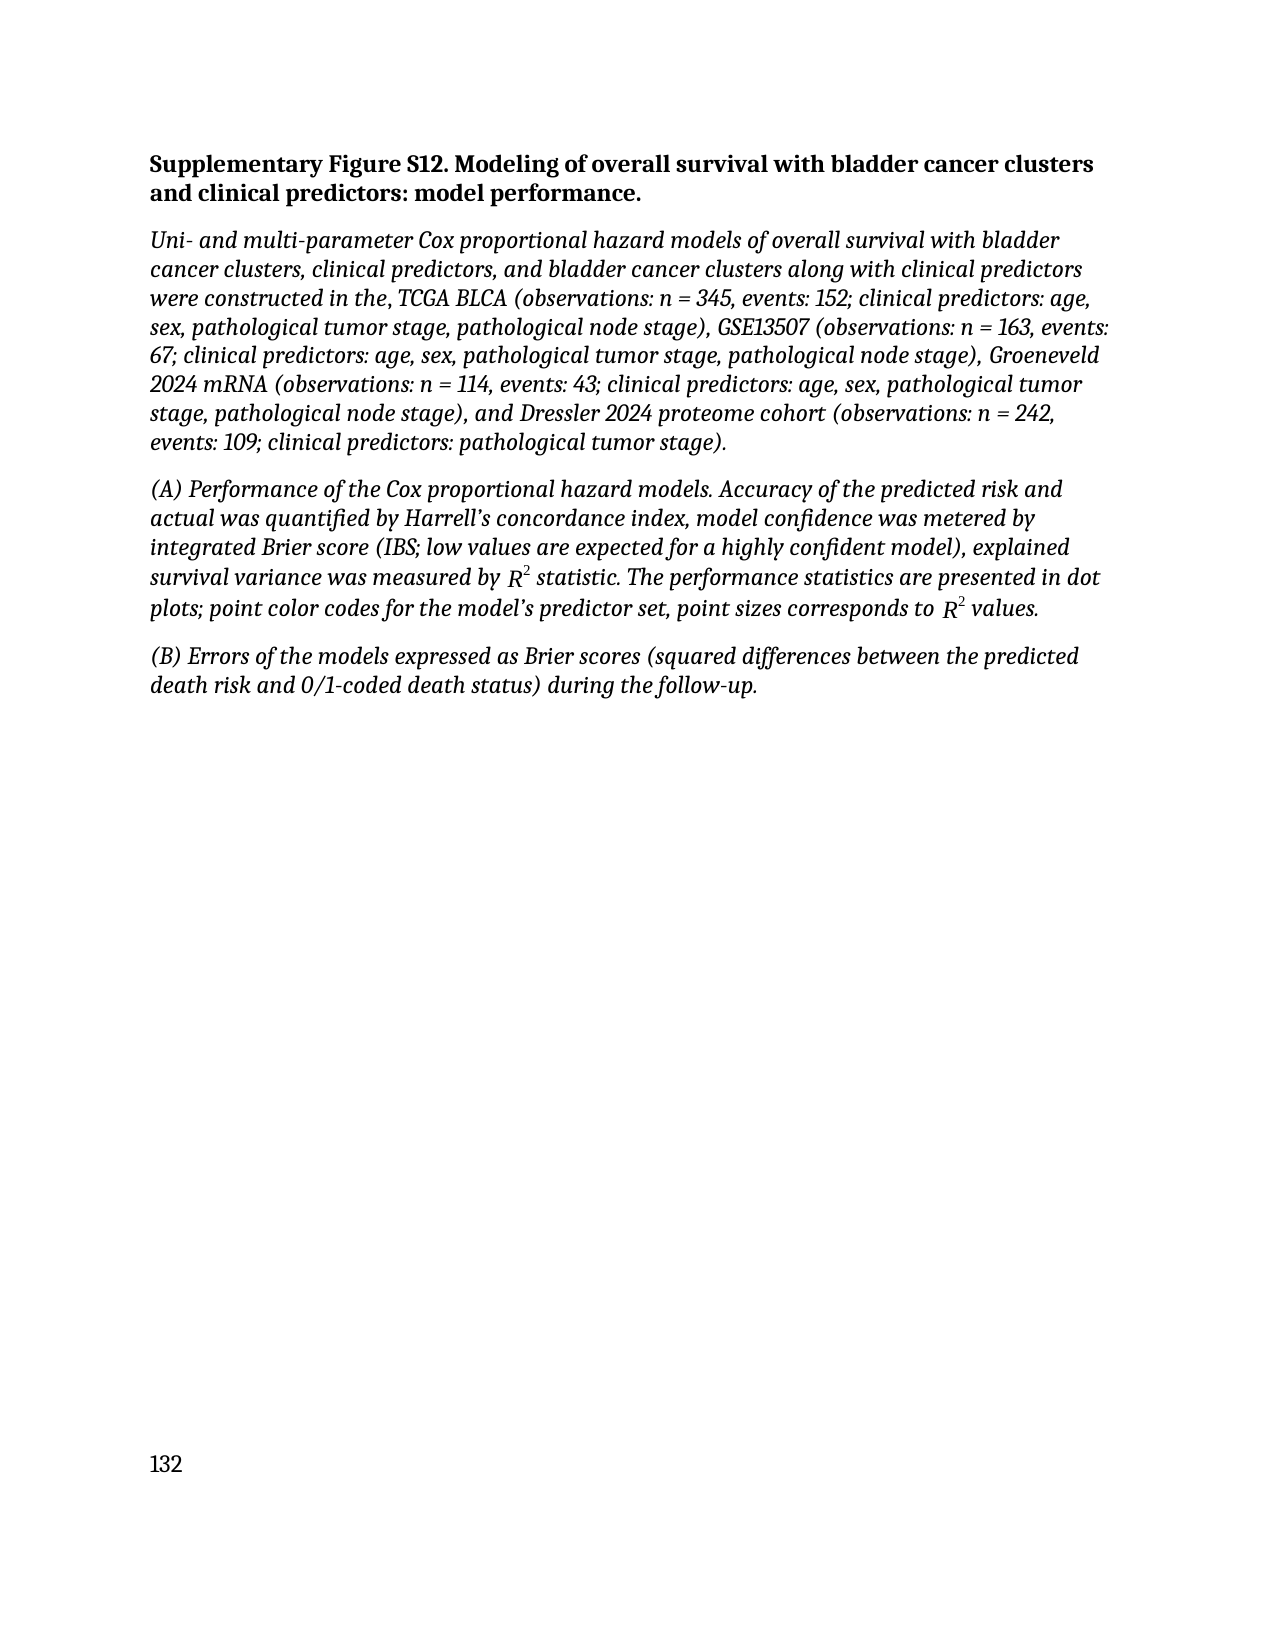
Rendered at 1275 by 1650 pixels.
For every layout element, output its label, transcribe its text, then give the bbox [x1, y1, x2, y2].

text (B) Errors of the models expressed as Brier scores (squared differences between the predicted death risk and 0/1-coded death status) during the follow-up. [150, 642, 1125, 700]
text (A) Performance of the Cox proportional hazard models. Accuracy of the predicted risk and actual was quantified by Harrell’s concordance index, model confidence was metered by integrated Brier score (IBS; low values are expected for a highly confident model), explained survival variance was measured by statistic. The performance statistics are presented in dot plots; point color codes for the model’s predictor set, point sizes corresponds to values. [150, 475, 1125, 623]
text Uni- and multi-parameter Cox proportional hazard models of overall survival with bladder cancer clusters, clinical predictors, and bladder cancer clusters along with clinical predictors were constructed in the, TCGA BLCA (observations: n = 345, events: 152; clinical predictors: age, sex, pathological tumor stage, pathological node stage), GSE13507 (observations: n = 163, events: 67; clinical predictors: age, sex, pathological tumor stage, pathological node stage), Groeneveld 2024 mRNA (observations: n = 114, events: 43; clinical predictors: age, sex, pathological tumor stage, pathological node stage), and Dressler 2024 proteome cohort (observations: n = 242, events: 109; clinical predictors: pathological tumor stage). [150, 226, 1125, 456]
text Supplementary Figure S12. Modeling of overall survival with bladder cancer clusters and clinical predictors: model performance. [150, 150, 1125, 207]
